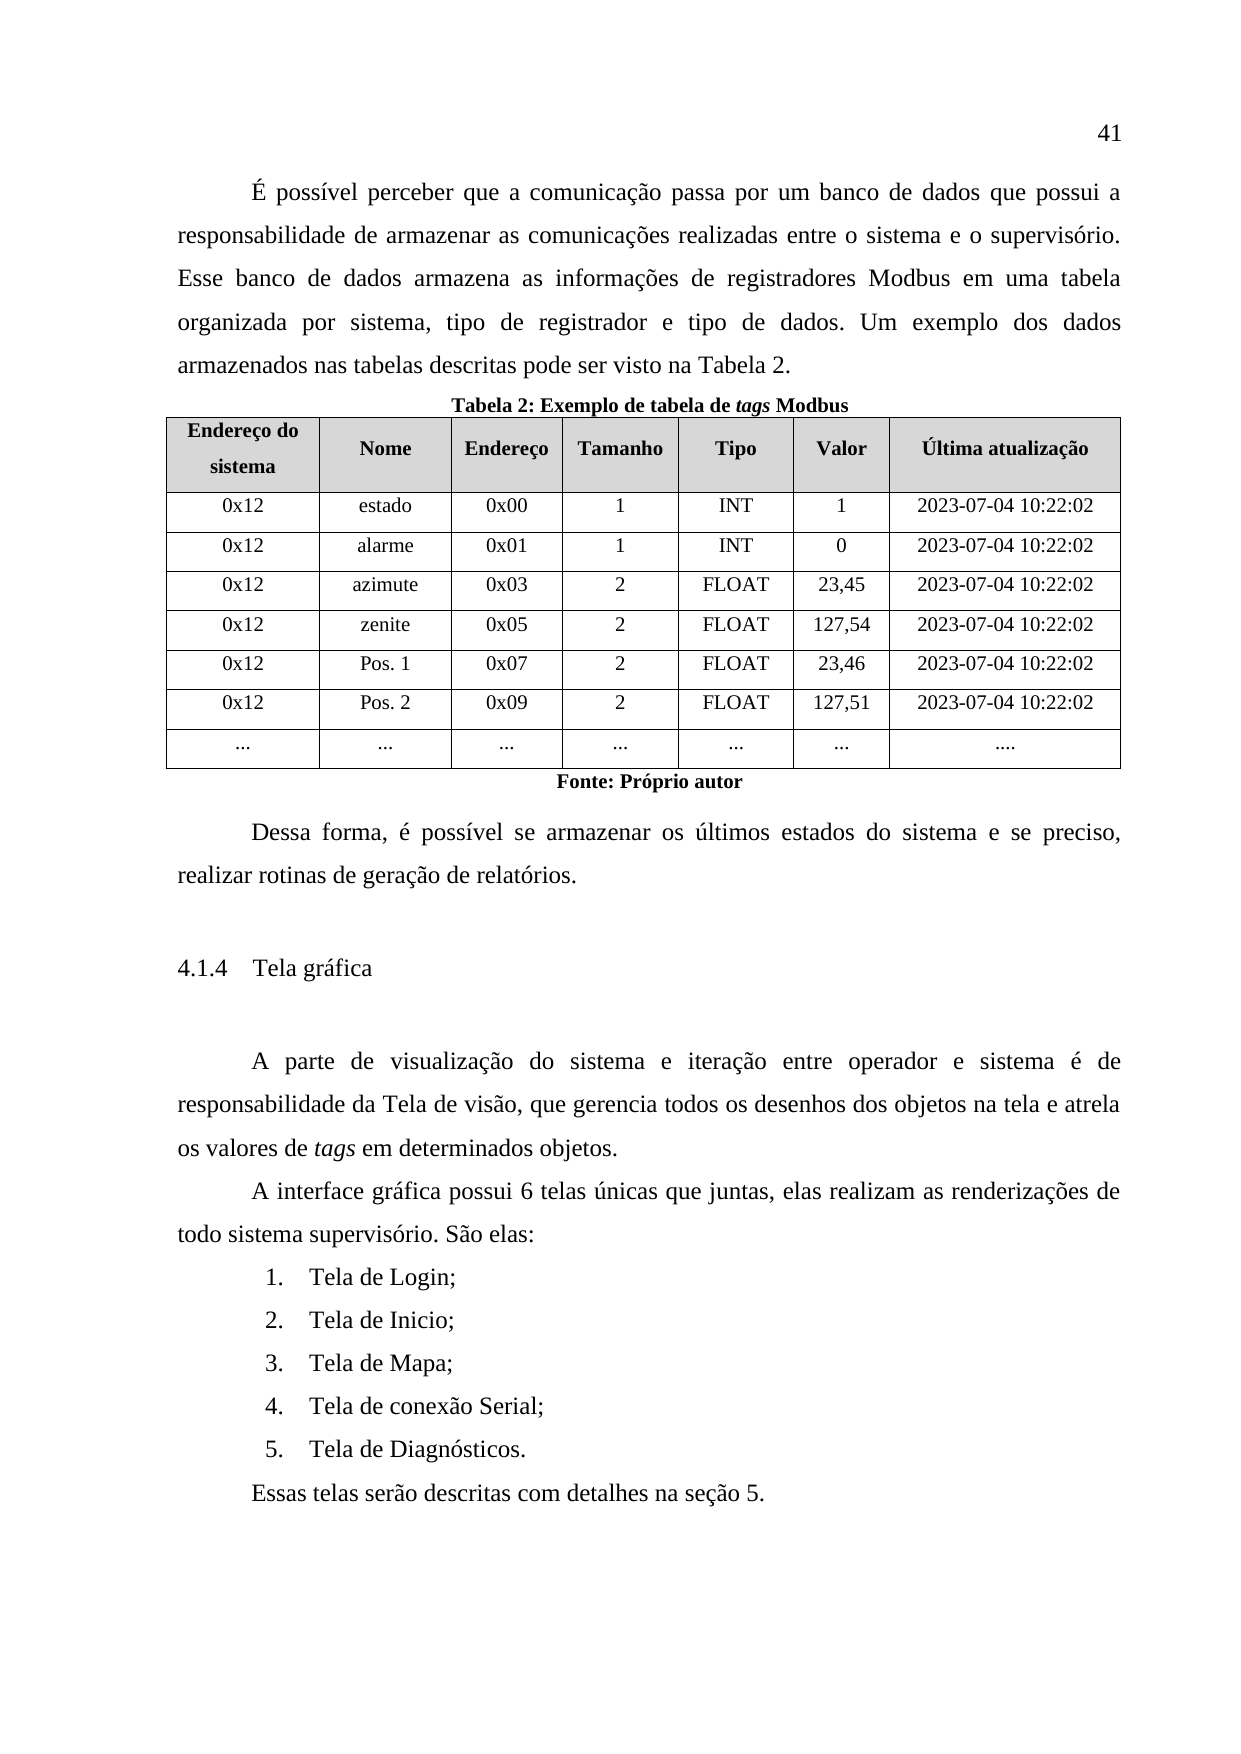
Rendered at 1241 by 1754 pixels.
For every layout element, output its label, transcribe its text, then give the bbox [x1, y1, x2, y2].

table_cell 2023-07-04 10:22:02 [890, 651, 1120, 689]
table_cell Pos. 1 [320, 651, 451, 689]
table_cell 2023-07-04 10:22:02 [890, 533, 1120, 571]
table_cell Pos. 2 [320, 690, 451, 728]
table_header Nome [320, 418, 451, 492]
list Tela de Diagnósticos. [265, 1434, 1122, 1463]
table_cell INT [679, 533, 793, 571]
table_cell 0x12 [167, 690, 319, 728]
table_cell FLOAT [679, 572, 793, 610]
table_cell ... [167, 730, 319, 768]
table_cell 2 [563, 611, 678, 650]
table_cell azimute [320, 572, 451, 610]
table_cell 0x03 [452, 572, 562, 610]
table_header Endereço do sistema [167, 418, 319, 492]
text Tabela 2: Exemplo de tabela de tags Modbus [177, 393, 1122, 417]
table_header Endereço [452, 418, 562, 492]
table_cell 0x12 [167, 533, 319, 571]
table_header Valor [794, 418, 889, 492]
table_cell 1 [563, 533, 678, 571]
text A interface gráfica possui 6 telas únicas que juntas, elas realizam as renderizações de todo sistema supervisório. São elas: [177, 1176, 1122, 1248]
list Tela de conexão Serial; [265, 1391, 1122, 1420]
table_cell 0x12 [167, 651, 319, 689]
table_cell 0 [794, 533, 889, 571]
table_header Tamanho [563, 418, 678, 492]
table_cell 0x12 [167, 611, 319, 650]
table_header Última atualização [890, 418, 1120, 492]
table_cell ... [452, 730, 562, 768]
table_cell 2023-07-04 10:22:02 [890, 572, 1120, 610]
table_cell 127,51 [794, 690, 889, 728]
text A parte de visualização do sistema e iteração entre operador e sistema é de responsabilidade da Tela de visão, que gerencia todos os desenhos dos objetos na tela e atrela os valores de tags em determinados objetos. [177, 1046, 1122, 1161]
subtitle Tela gráfica [177, 953, 1122, 982]
table_cell FLOAT [679, 690, 793, 728]
table_cell 0x07 [452, 651, 562, 689]
table_cell 0x00 [452, 493, 562, 532]
table_cell zenite [320, 611, 451, 650]
table_cell FLOAT [679, 651, 793, 689]
list Tela de Mapa; [265, 1348, 1122, 1377]
table_cell 23,45 [794, 572, 889, 610]
table_cell 2023-07-04 10:22:02 [890, 690, 1120, 728]
table_cell 0x01 [452, 533, 562, 571]
table_cell 0x05 [452, 611, 562, 650]
table_cell .... [890, 730, 1120, 768]
table_cell 0x12 [167, 572, 319, 610]
table_cell estado [320, 493, 451, 532]
list Tela de Inicio; [265, 1305, 1122, 1334]
table_cell INT [679, 493, 793, 532]
text Dessa forma, é possível se armazenar os últimos estados do sistema e se preciso, realizar rotinas de geração de relatórios. [177, 817, 1122, 889]
text Fonte: Próprio autor [177, 769, 1122, 793]
table_cell FLOAT [679, 611, 793, 650]
table_cell ... [563, 730, 678, 768]
table_header Tipo [679, 418, 793, 492]
list Tela de Login; [265, 1262, 1122, 1291]
table_cell ... [320, 730, 451, 768]
table_cell 2023-07-04 10:22:02 [890, 611, 1120, 650]
table_cell 1 [794, 493, 889, 532]
table_cell 1 [563, 493, 678, 532]
table_cell 127,54 [794, 611, 889, 650]
table_cell 2 [563, 572, 678, 610]
list Essas telas serão descritas com detalhes na seção 5. [177, 1478, 1122, 1506]
text É possível perceber que a comunicação passa por um banco de dados que possui a responsabilidade de armazenar as comunicações realizadas entre o sistema e o supervisório. Esse banco de dados armazena as informações de registradores Modbus em uma tabela organizada por sistema, tipo de registrador e tipo de dados. Um exemplo dos dados armazenados nas tabelas descritas pode ser visto na Tabela 2. [177, 177, 1122, 378]
table_cell ... [794, 730, 889, 768]
table_cell 0x09 [452, 690, 562, 728]
table_cell ... [679, 730, 793, 768]
table_cell 2023-07-04 10:22:02 [890, 493, 1120, 532]
table_cell 0x12 [167, 493, 319, 532]
table_cell 2 [563, 651, 678, 689]
table_cell alarme [320, 533, 451, 571]
table_cell 2 [563, 690, 678, 728]
table_cell 23,46 [794, 651, 889, 689]
